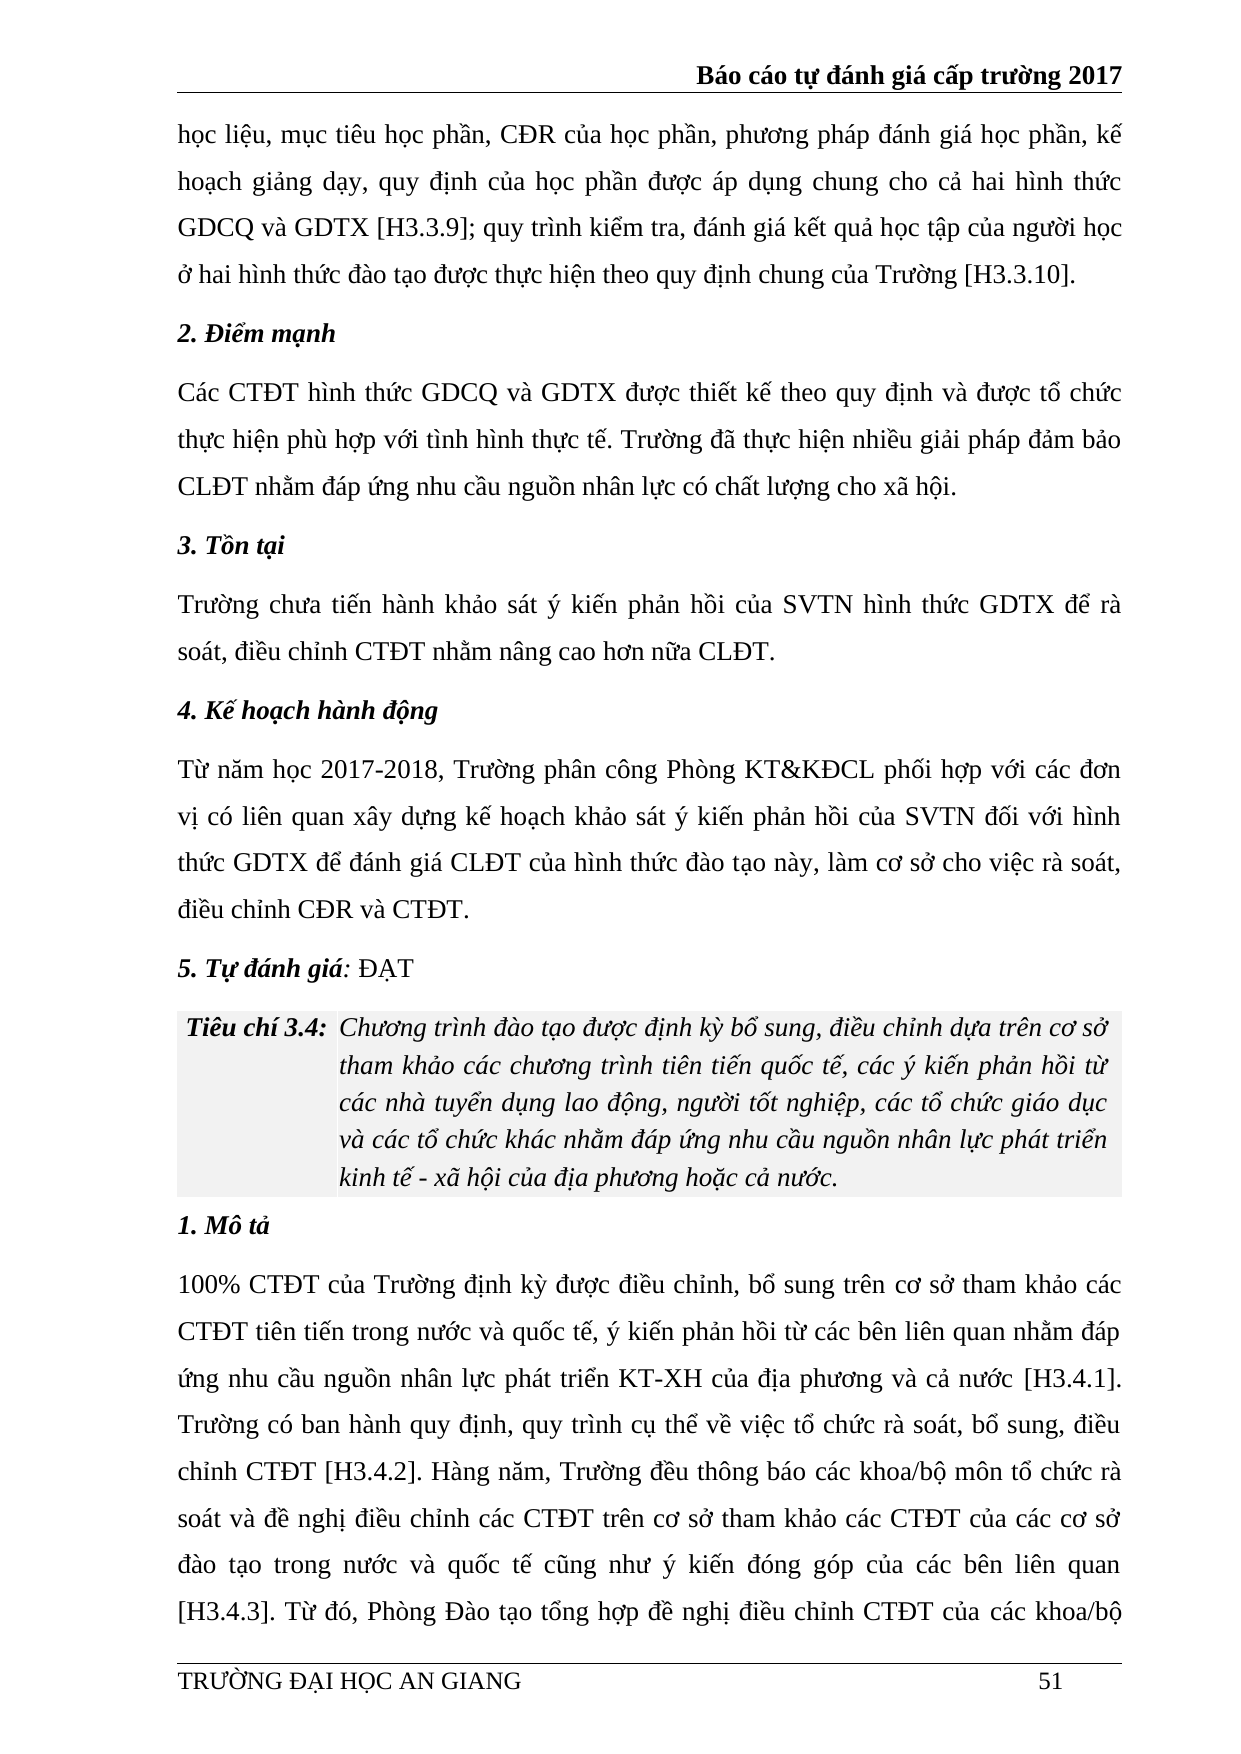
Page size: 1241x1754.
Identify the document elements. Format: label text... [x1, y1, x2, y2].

table_header Tiêu chí 3.4: [177, 1011, 337, 1197]
text 5. Tự đánh giá: ĐẠT [177, 952, 1122, 983]
text Các CTĐT hình thức GDCQ và GDTX được thiết kế theo quy định và được tổ chức thực hiện phù hợp với tình hình thực tế. Trường đã thực hiện nhiều giải pháp đảm bảo CLĐT nhằm đáp ứng nhu cầu nguồn nhân lực có chất lượng cho xã hội. [177, 376, 1122, 501]
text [177, 1269, 1122, 1626]
text Từ năm học 2017-2018, Trường phân công Phòng KT&KĐCL phối hợp với các đơn vị có liên quan xây dựng kế hoạch khảo sát ý kiến phản hồi của SVTN đối với hình thức GDTX để đánh giá CLĐT của hình thức đào tạo này, làm cơ sở cho việc rà soát, điều chỉnh CĐR và CTĐT. [177, 753, 1122, 924]
text 2. Điểm mạnh [177, 317, 1122, 348]
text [177, 118, 1122, 289]
text Trường chưa tiến hành khảo sát ý kiến phản hồi của SVTN hình thức GDTX để rà soát, điều chỉnh CTĐT nhằm nâng cao hơn nữa CLĐT. [177, 588, 1122, 666]
text 4. Kế hoạch hành động [177, 694, 1122, 725]
table_header Chương trình đào tạo được định kỳ bổ sung, điều chỉnh dựa trên cơ sở tham khảo các chương trình tiên tiến quốc tế, các ý kiến phản hồi từ các nhà tuyển dụng lao động, người tốt nghiệp, các tổ chức giáo dục và các tổ chức khác nhằm đáp ứng nhu cầu nguồn nhân lực phát triển kinh tế - xã hội của địa phương hoặc cả nước. [338, 1011, 1122, 1197]
text 1. Mô tả [177, 1209, 1122, 1241]
text 3. Tồn tại [177, 529, 1122, 560]
